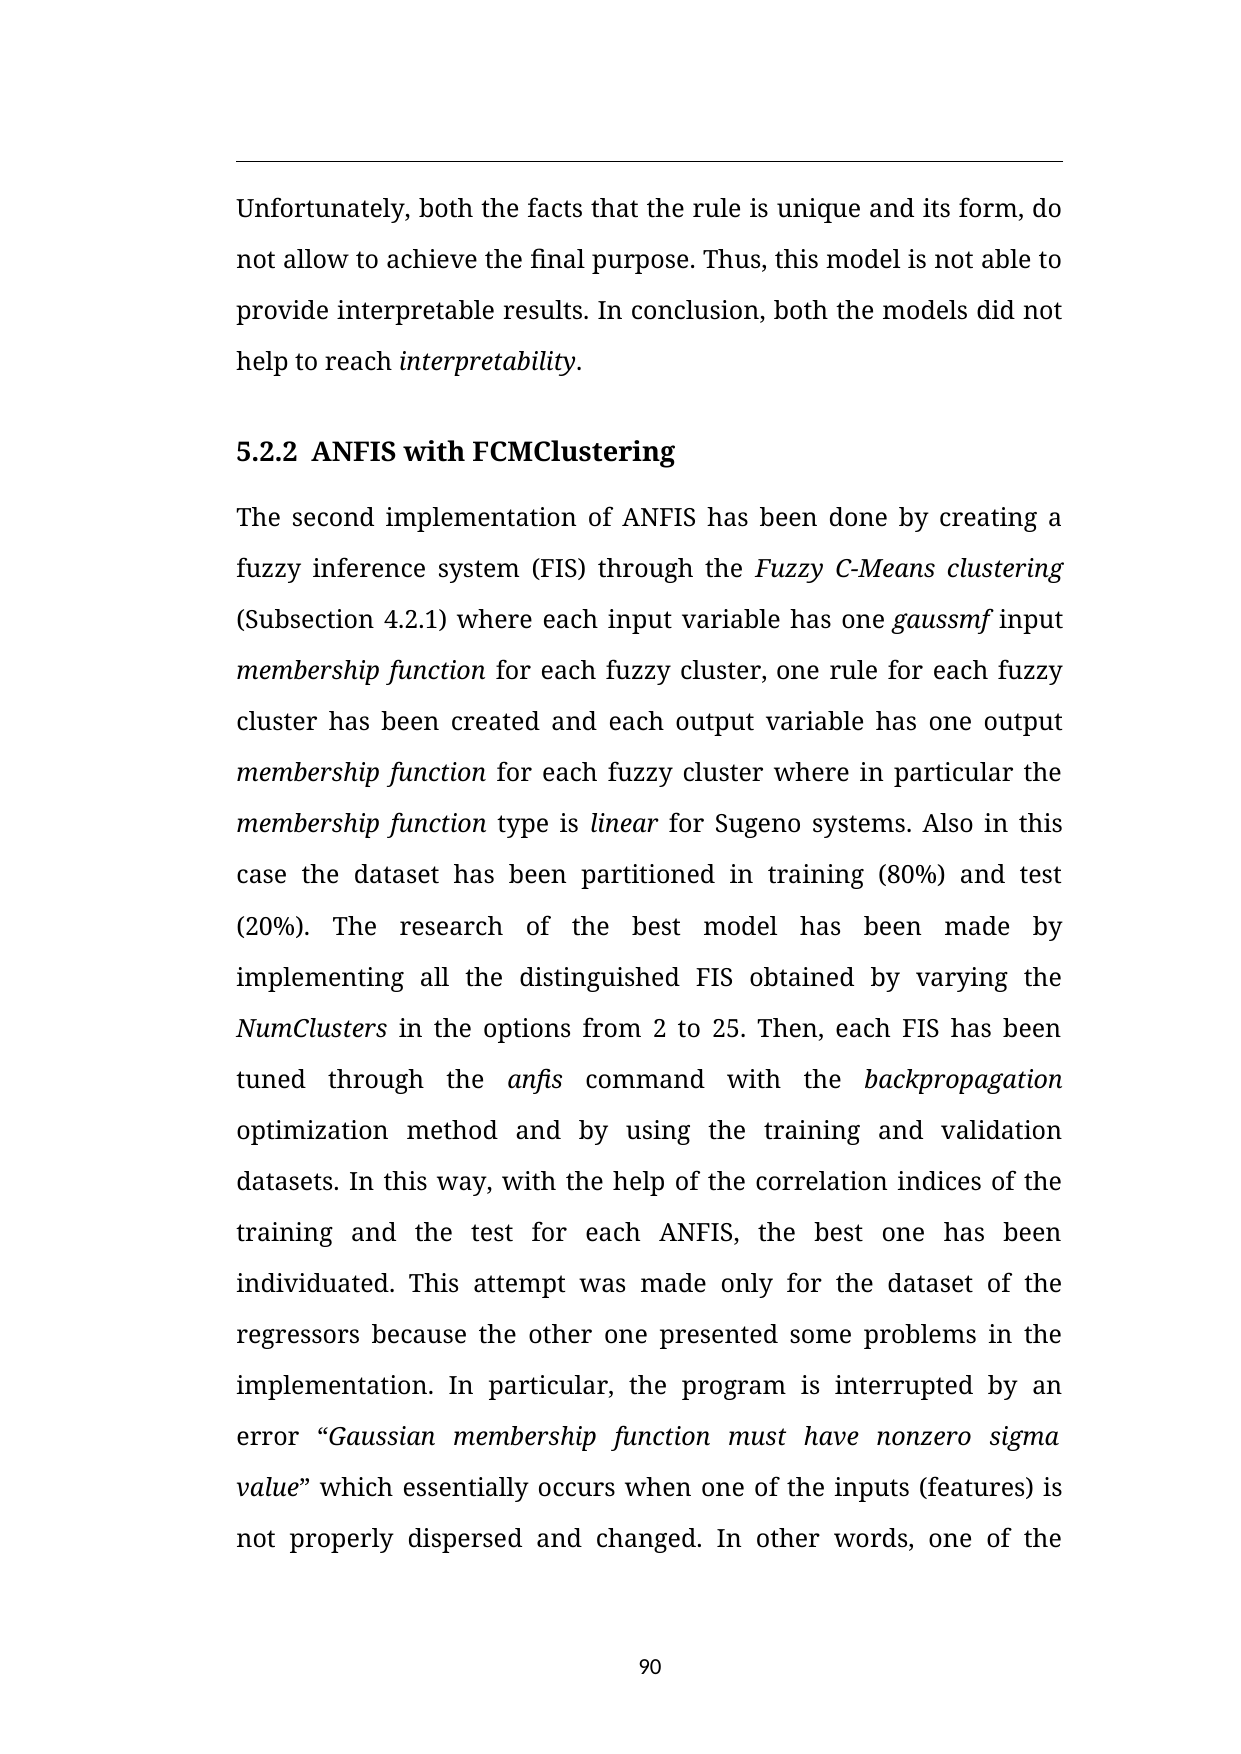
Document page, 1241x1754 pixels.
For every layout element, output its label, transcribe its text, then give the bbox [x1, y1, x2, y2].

subtitle ANFIS with FCMClustering [236, 432, 1063, 469]
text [236, 789, 1063, 1555]
text Unfortunately, both the facts that the rule is unique and its form, do not allow to achieve the final purpose. Thus, this model is not able to provide interpretable results. In conclusion, both the models did not help to reach interpretability. [236, 190, 1063, 377]
